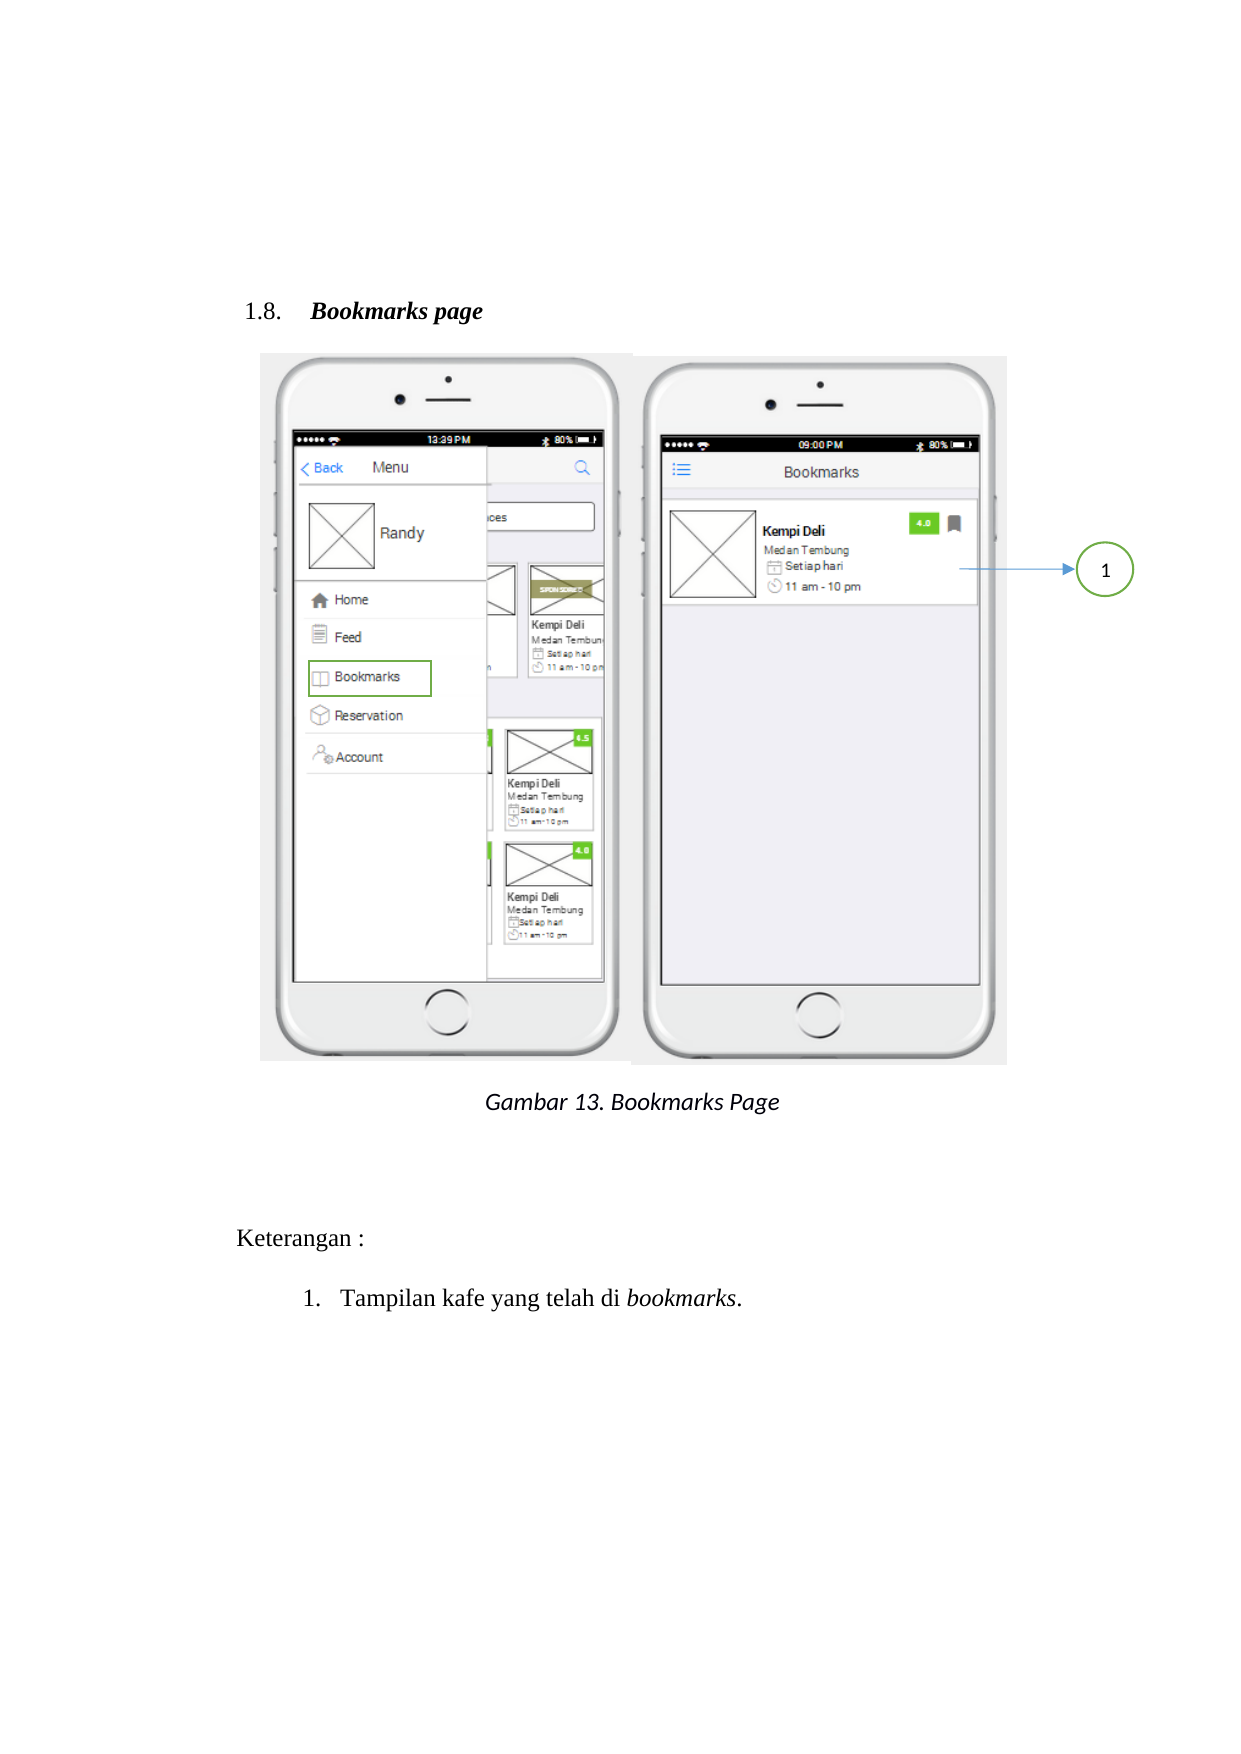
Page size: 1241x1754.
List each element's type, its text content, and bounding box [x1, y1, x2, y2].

picture [260, 353, 1007, 1065]
text Keterangan : [236, 1223, 1063, 1252]
list Tampilan kafe yang telah di bookmarks. [302, 1283, 1063, 1311]
subtitle Bookmarks page [244, 296, 1063, 325]
